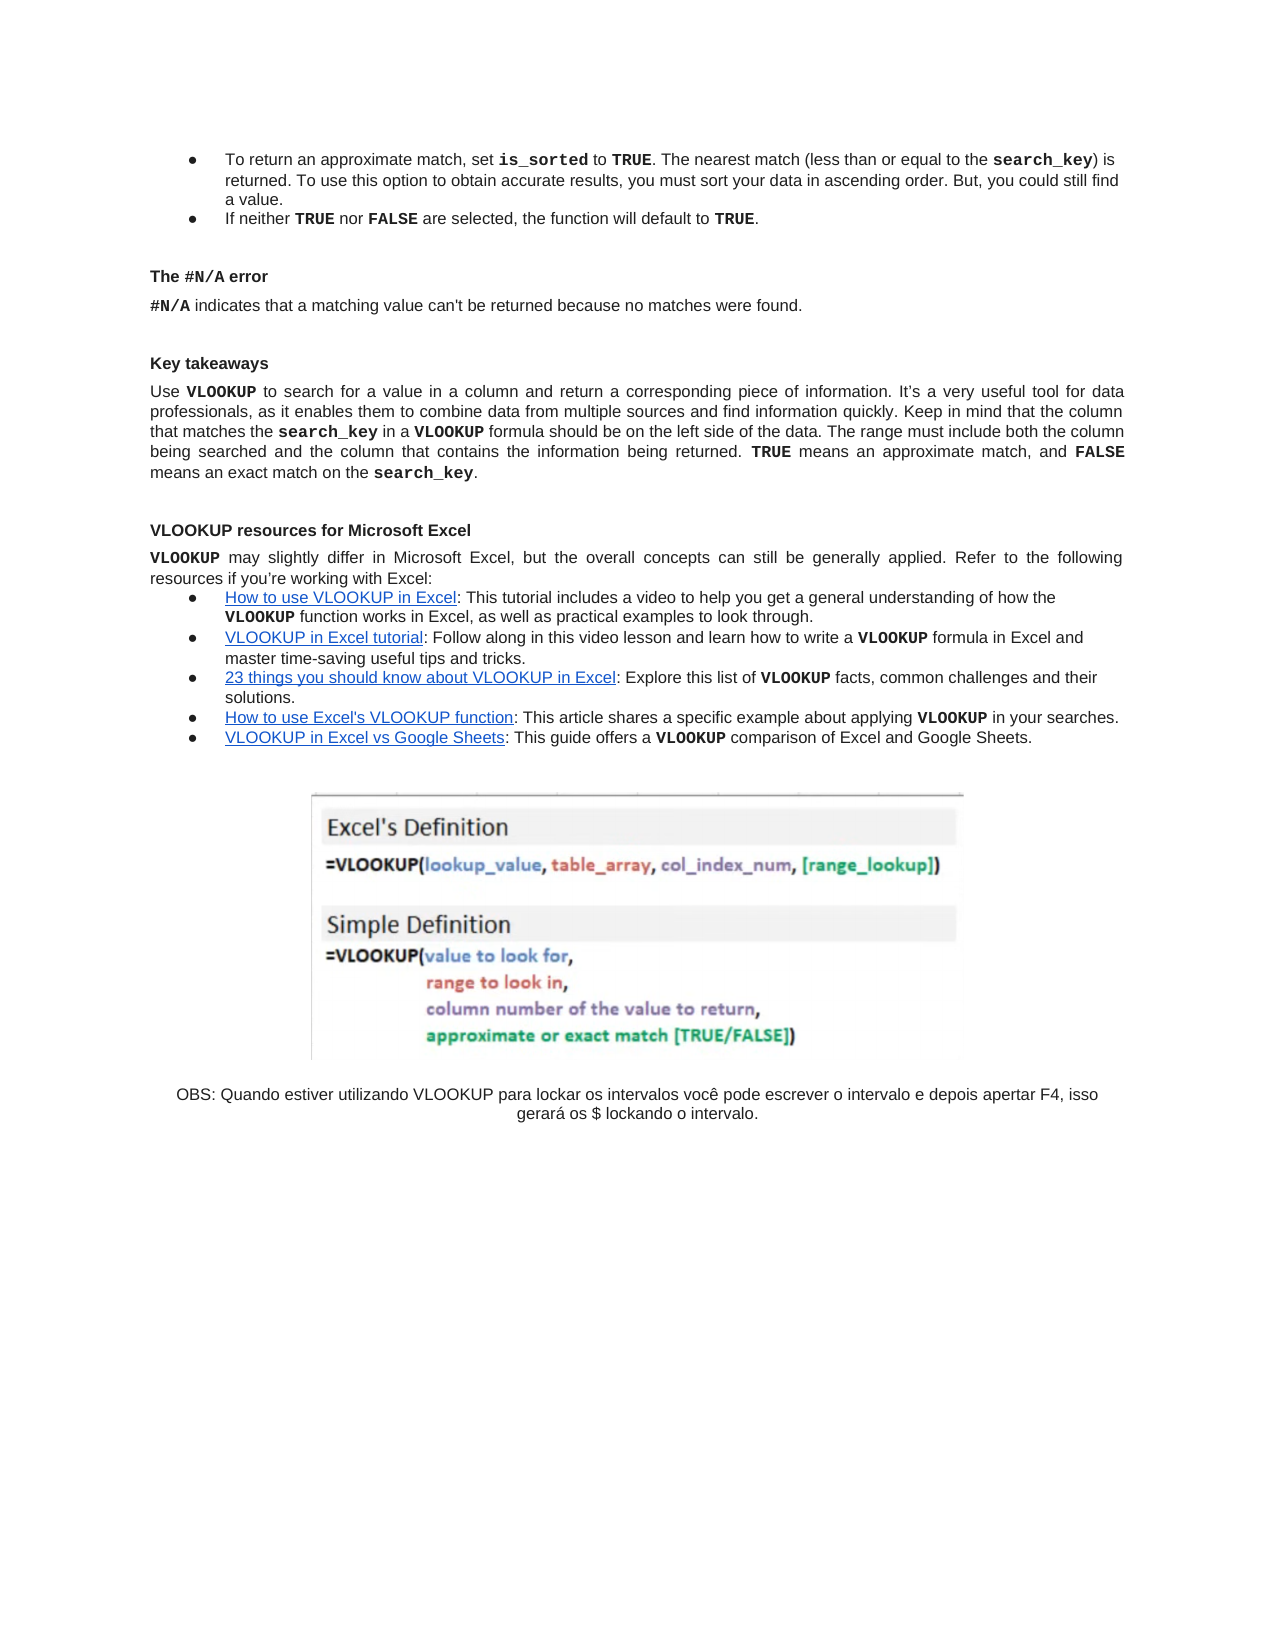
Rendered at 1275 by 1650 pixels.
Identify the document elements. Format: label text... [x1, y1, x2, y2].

list VLOOKUP in Excel vs Google Sheets: This guide offers a VLOOKUP comparison of Excel and Google Sheets. [187, 728, 1125, 749]
text Use VLOOKUP to search for a value in a column and return a corresponding piece of information. It’s a very useful tool for data professionals, as it enables them to combine data from multiple sources and find information quickly. Keep in mind that the column that matches the search_key in a VLOOKUP formula should be on the left side of the data. The range must include both the column being searched and the column that contains the information being returned. TRUE means an approximate match, and FALSE means an exact match on the search_key. [150, 382, 1125, 483]
text OBS: Quando estiver utilizando VLOOKUP para lockar os intervalos você pode escrever o intervalo e depois apertar F4, isso gerará os $ lockando o intervalo. [150, 1084, 1125, 1123]
list To return an approximate match, set is_sorted to TRUE. The nearest match (less than or equal to the search_key) is returned. To use this option to obtain accurate results, you must sort your data in ascending order. But, you could still find a value. [187, 150, 1125, 209]
list VLOOKUP in Excel tutorial: Follow along in this video lesson and learn how to write a VLOOKUP formula in Excel and master time-saving useful tips and tricks. [187, 628, 1125, 668]
list How to use VLOOKUP in Excel: This tutorial includes a video to help you get a general understanding of how the VLOOKUP function works in Excel, as well as practical examples to look through. [187, 588, 1125, 628]
subtitle VLOOKUP resources for Microsoft Excel [150, 521, 1125, 540]
text #N/A indicates that a matching value can't be returned because no matches were found. [150, 296, 1125, 317]
subtitle Key takeaways [150, 354, 1125, 373]
list How to use Excel's VLOOKUP function: This article shares a specific example about applying VLOOKUP in your searches. [187, 707, 1125, 728]
picture [311, 792, 964, 1060]
list 23 things you should know about VLOOKUP in Excel: Explore this list of VLOOKUP facts, common challenges and their solutions. [187, 668, 1125, 707]
subtitle The #N/A error [150, 267, 1125, 288]
list If neither TRUE nor FALSE are selected, the function will default to TRUE. [187, 209, 1125, 229]
text VLOOKUP may slightly differ in Microsoft Excel, but the overall concepts can still be generally applied. Refer to the following resources if you’re working with Excel: [150, 548, 1125, 588]
